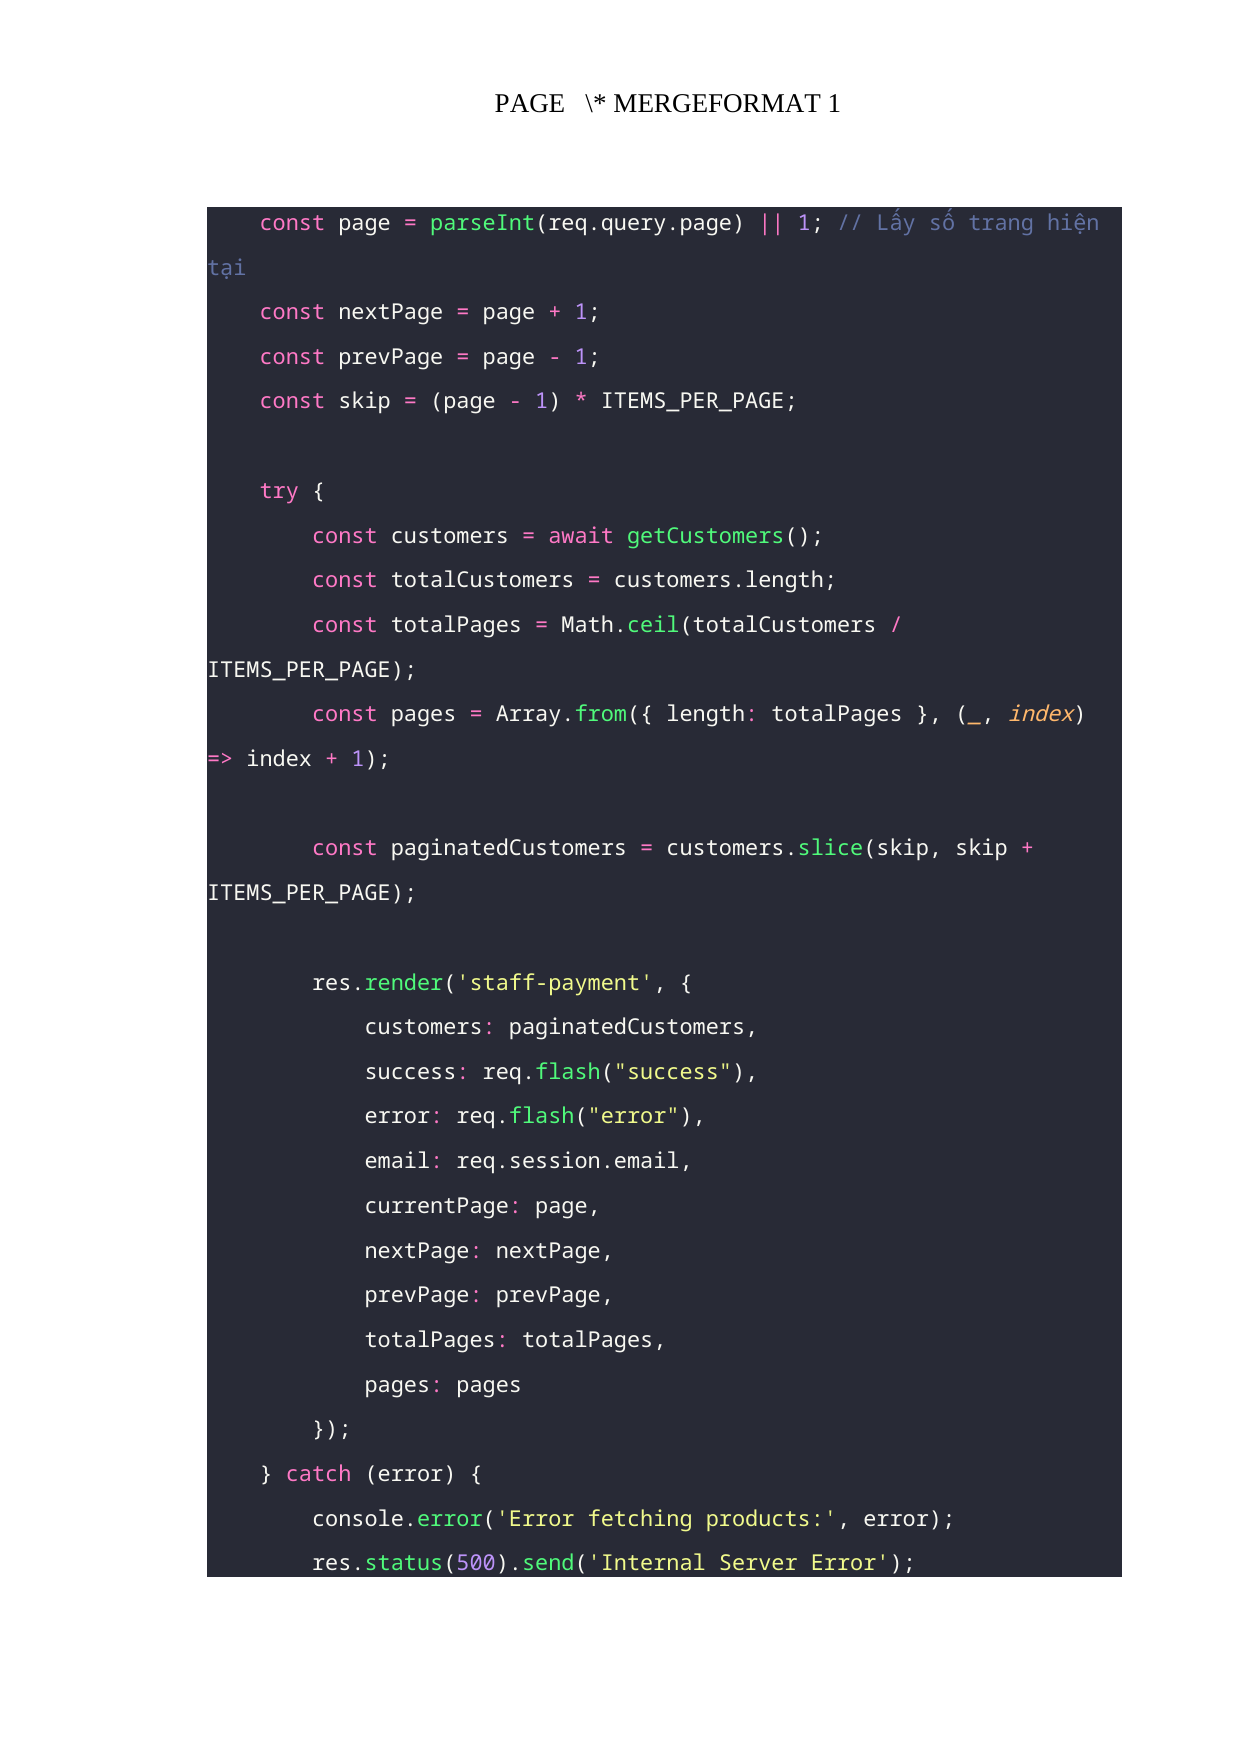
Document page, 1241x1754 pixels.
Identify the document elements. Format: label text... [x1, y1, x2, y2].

text const nextPage = page + 1; [207, 296, 1122, 326]
text success: req.flash("success"), [207, 1056, 1122, 1086]
text email: req.session.email, [207, 1145, 1122, 1175]
text const page = parseInt(req.query.page) || 1; // Lấy số trang hiện tại [207, 207, 1122, 281]
text } catch (error) { [207, 1458, 1122, 1488]
text const totalPages = Math.ceil(totalCustomers / ITEMS_PER_PAGE); [207, 609, 1122, 683]
text customers: paginatedCustomers, [207, 1011, 1122, 1041]
text res.status(500).send('Internal Server Error'); [207, 1547, 1122, 1577]
text const totalCustomers = customers.length; [207, 564, 1122, 594]
text currentPage: page, [207, 1190, 1122, 1220]
text prevPage: prevPage, [207, 1279, 1122, 1309]
text console.error('Error fetching products:', error); [207, 1503, 1122, 1532]
text const skip = (page - 1) * ITEMS_PER_PAGE; [207, 386, 1122, 415]
text try { [207, 475, 1122, 505]
text totalPages: totalPages, [207, 1324, 1122, 1354]
text const prevPage = page - 1; [207, 341, 1122, 371]
text error: req.flash("error"), [207, 1101, 1122, 1130]
text res.render('staff-payment', { [207, 966, 1122, 996]
text const pages = Array.from({ length: totalPages }, (_, index) => index + 1); [207, 698, 1122, 773]
text pages: pages [207, 1369, 1122, 1398]
text const customers = await getCustomers(); [207, 519, 1122, 549]
text const paginatedCustomers = customers.slice(skip, skip + ITEMS_PER_PAGE); [207, 832, 1122, 907]
text nextPage: nextPage, [207, 1234, 1122, 1264]
text }); [207, 1413, 1122, 1443]
